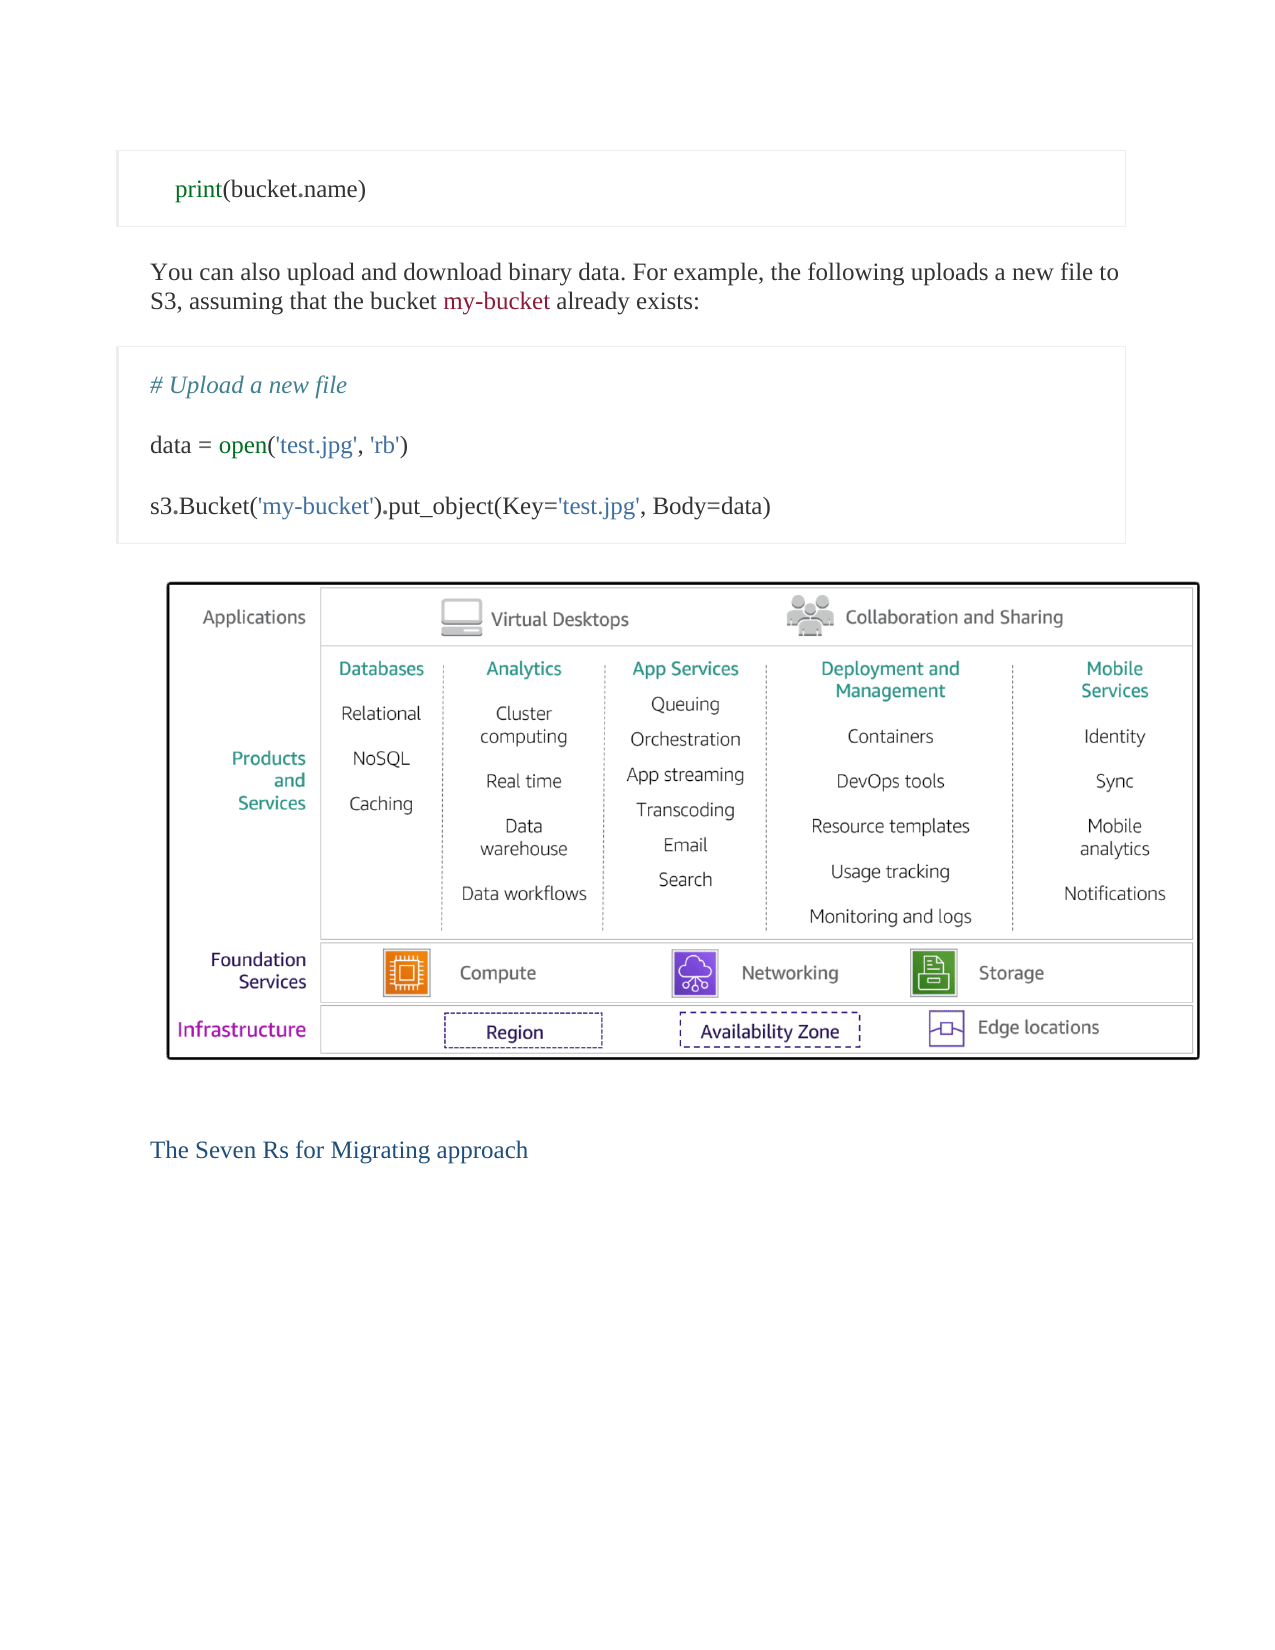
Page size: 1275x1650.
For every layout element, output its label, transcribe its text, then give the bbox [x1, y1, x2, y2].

text # Upload a new file [119, 347, 1125, 399]
text s3.Bucket('my-bucket').put_object(Key='test.jpg', Body=data) [119, 467, 1125, 543]
text data = open('test.jpg', 'rb') [119, 407, 1125, 459]
picture [150, 574, 1214, 1069]
text print(bucket.name) [119, 151, 1125, 226]
text The Seven Rs for Migrating approach [150, 1135, 1125, 1164]
text You can also upload and download binary data. For example, the following uploads a new file to S3, assuming that the bucket my-bucket already exists: [150, 257, 1125, 315]
